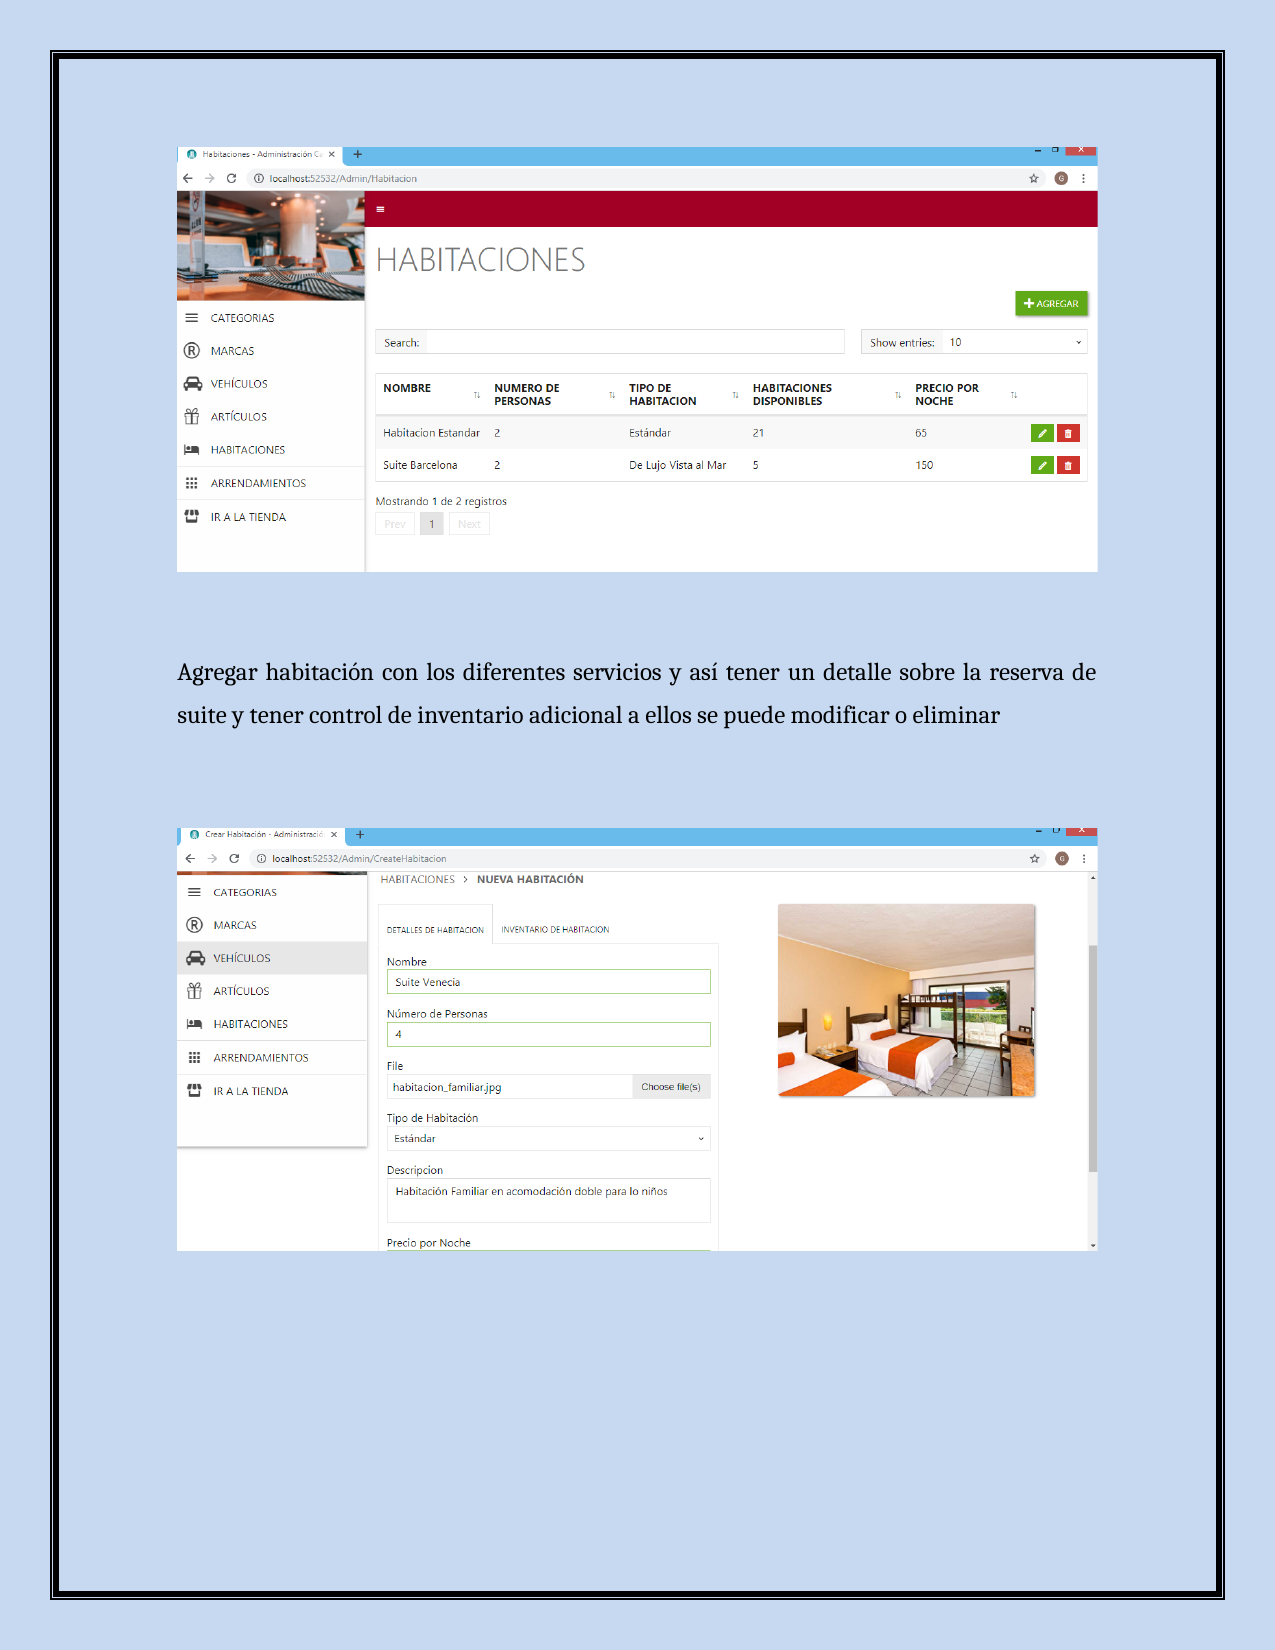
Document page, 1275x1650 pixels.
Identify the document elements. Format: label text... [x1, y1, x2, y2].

picture [177, 828, 1098, 1251]
picture [177, 147, 1098, 572]
text Agregar habitación con los diferentes servicios y así tener un detalle sobre la reserva de suite y tener control de inventario adicional a ellos se puede modificar o eliminar [177, 658, 1098, 729]
